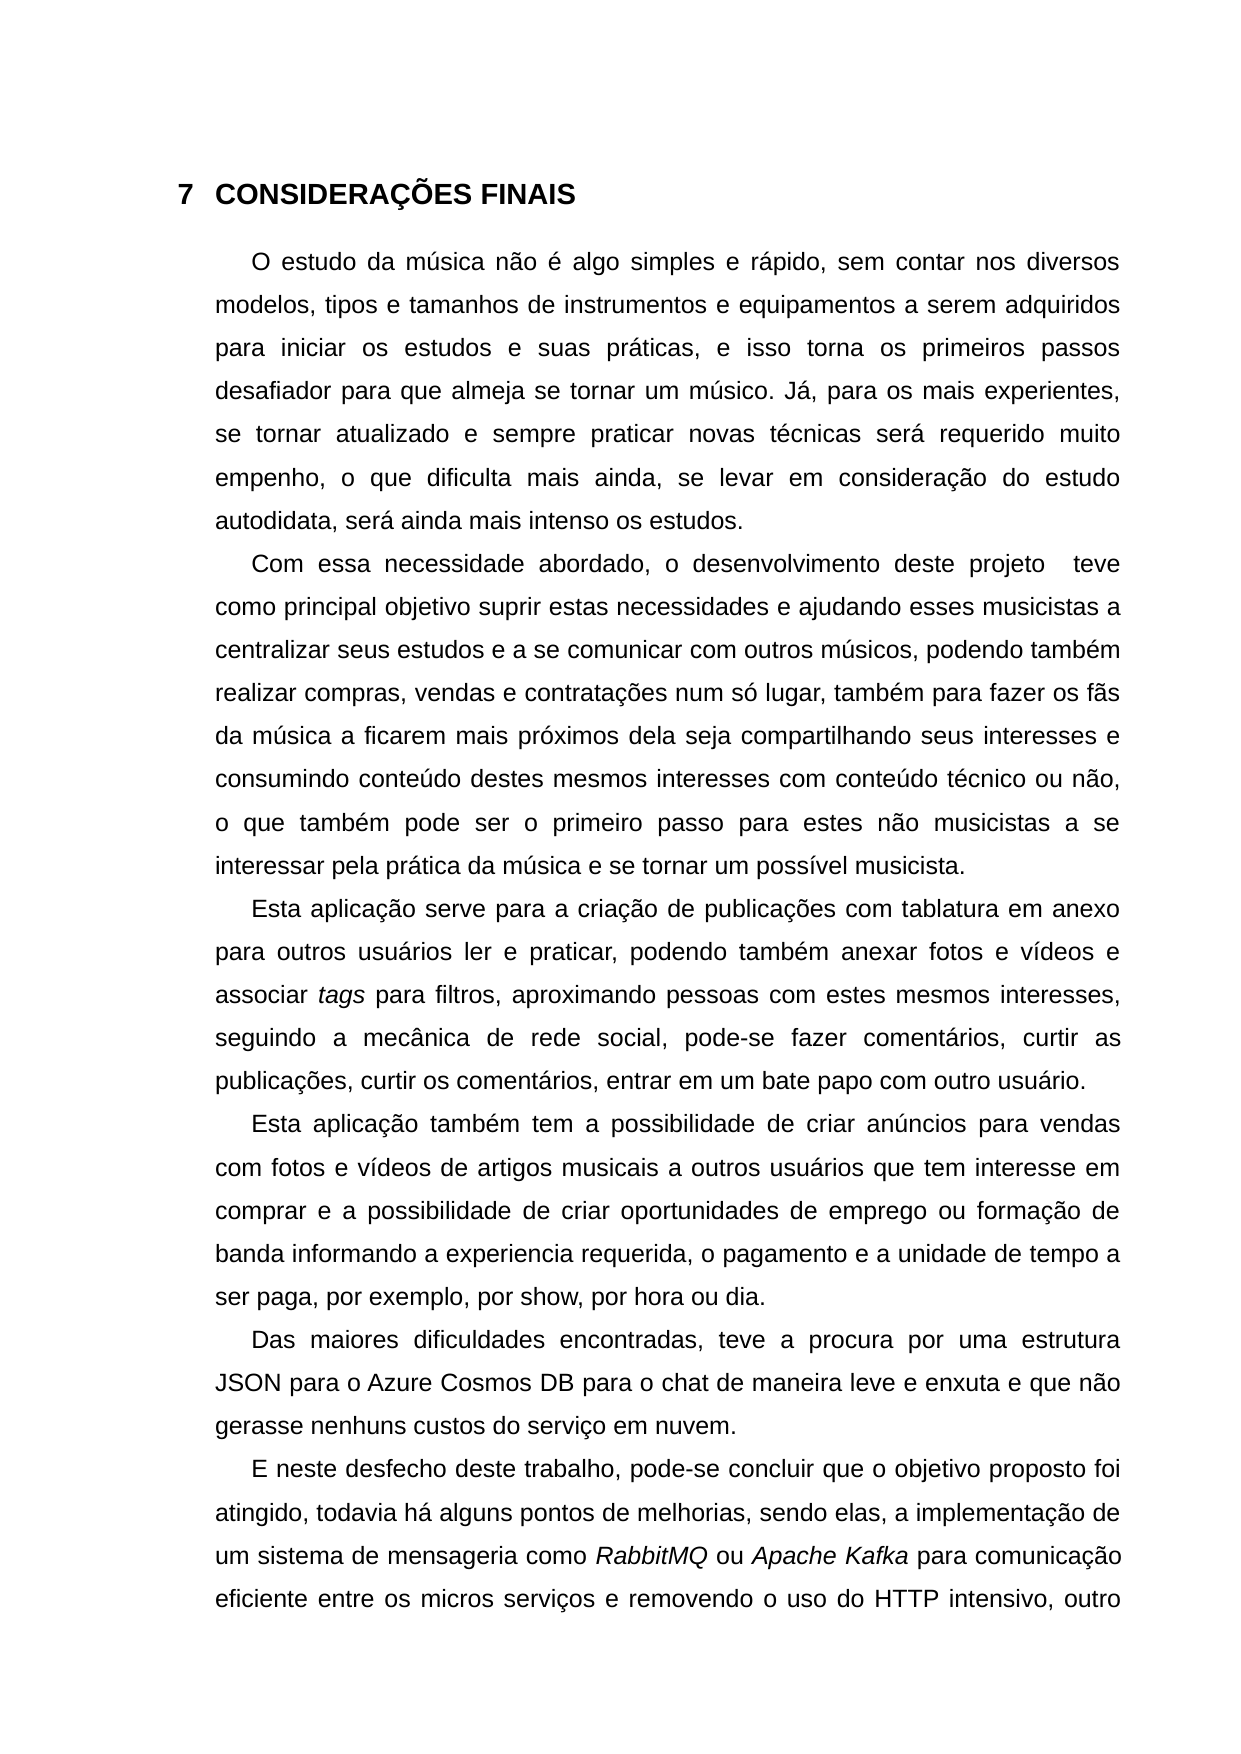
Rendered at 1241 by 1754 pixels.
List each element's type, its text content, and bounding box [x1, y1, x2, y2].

subtitle CONSIDERAÇÕES FINAIS [177, 177, 1122, 211]
text Das maiores dificuldades encontradas, teve a procura por uma estrutura JSON para o Azure Cosmos DB para o chat de maneira leve e enxuta e que não gerasse nenhuns custos do serviço em nuvem. [215, 1325, 1122, 1440]
text O estudo da música não é algo simples e rápido, sem contar nos diversos modelos, tipos e tamanhos de instrumentos e equipamentos a serem adquiridos para iniciar os estudos e suas práticas, e isso torna os primeiros passos desafiador para que almeja se tornar um músico. Já, para os mais experientes, se tornar atualizado e sempre praticar novas técnicas será requerido muito empenho, o que dificulta mais ainda, se levar em consideração do estudo autodidata, será ainda mais intenso os estudos. [215, 247, 1122, 534]
text Esta aplicação serve para a criação de publicações com tablatura em anexo para outros usuários ler e praticar, podendo também anexar fotos e vídeos e associar tags para filtros, aproximando pessoas com estes mesmos interesses, seguindo a mecânica de rede social, pode-se fazer comentários, curtir as publicações, curtir os comentários, entrar em um bate papo com outro usuário. [215, 894, 1122, 1095]
text Esta aplicação também tem a possibilidade de criar anúncios para vendas com fotos e vídeos de artigos musicais a outros usuários que tem interesse em comprar e a possibilidade de criar oportunidades de emprego ou formação de banda informando a experiencia requerida, o pagamento e a unidade de tempo a ser paga, por exemplo, por show, por hora ou dia. [215, 1109, 1122, 1311]
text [215, 1454, 1122, 1612]
text Com essa necessidade abordado, o desenvolvimento deste projeto teve como principal objetivo suprir estas necessidades e ajudando esses musicistas a centralizar seus estudos e a se comunicar com outros músicos, podendo também realizar compras, vendas e contratações num só lugar, também para fazer os fãs da música a ficarem mais próximos dela seja compartilhando seus interesses e consumindo conteúdo destes mesmos interesses com conteúdo técnico ou não, o que também pode ser o primeiro passo para estes não musicistas a se interessar pela prática da música e se tornar um possível musicista. [215, 549, 1122, 879]
